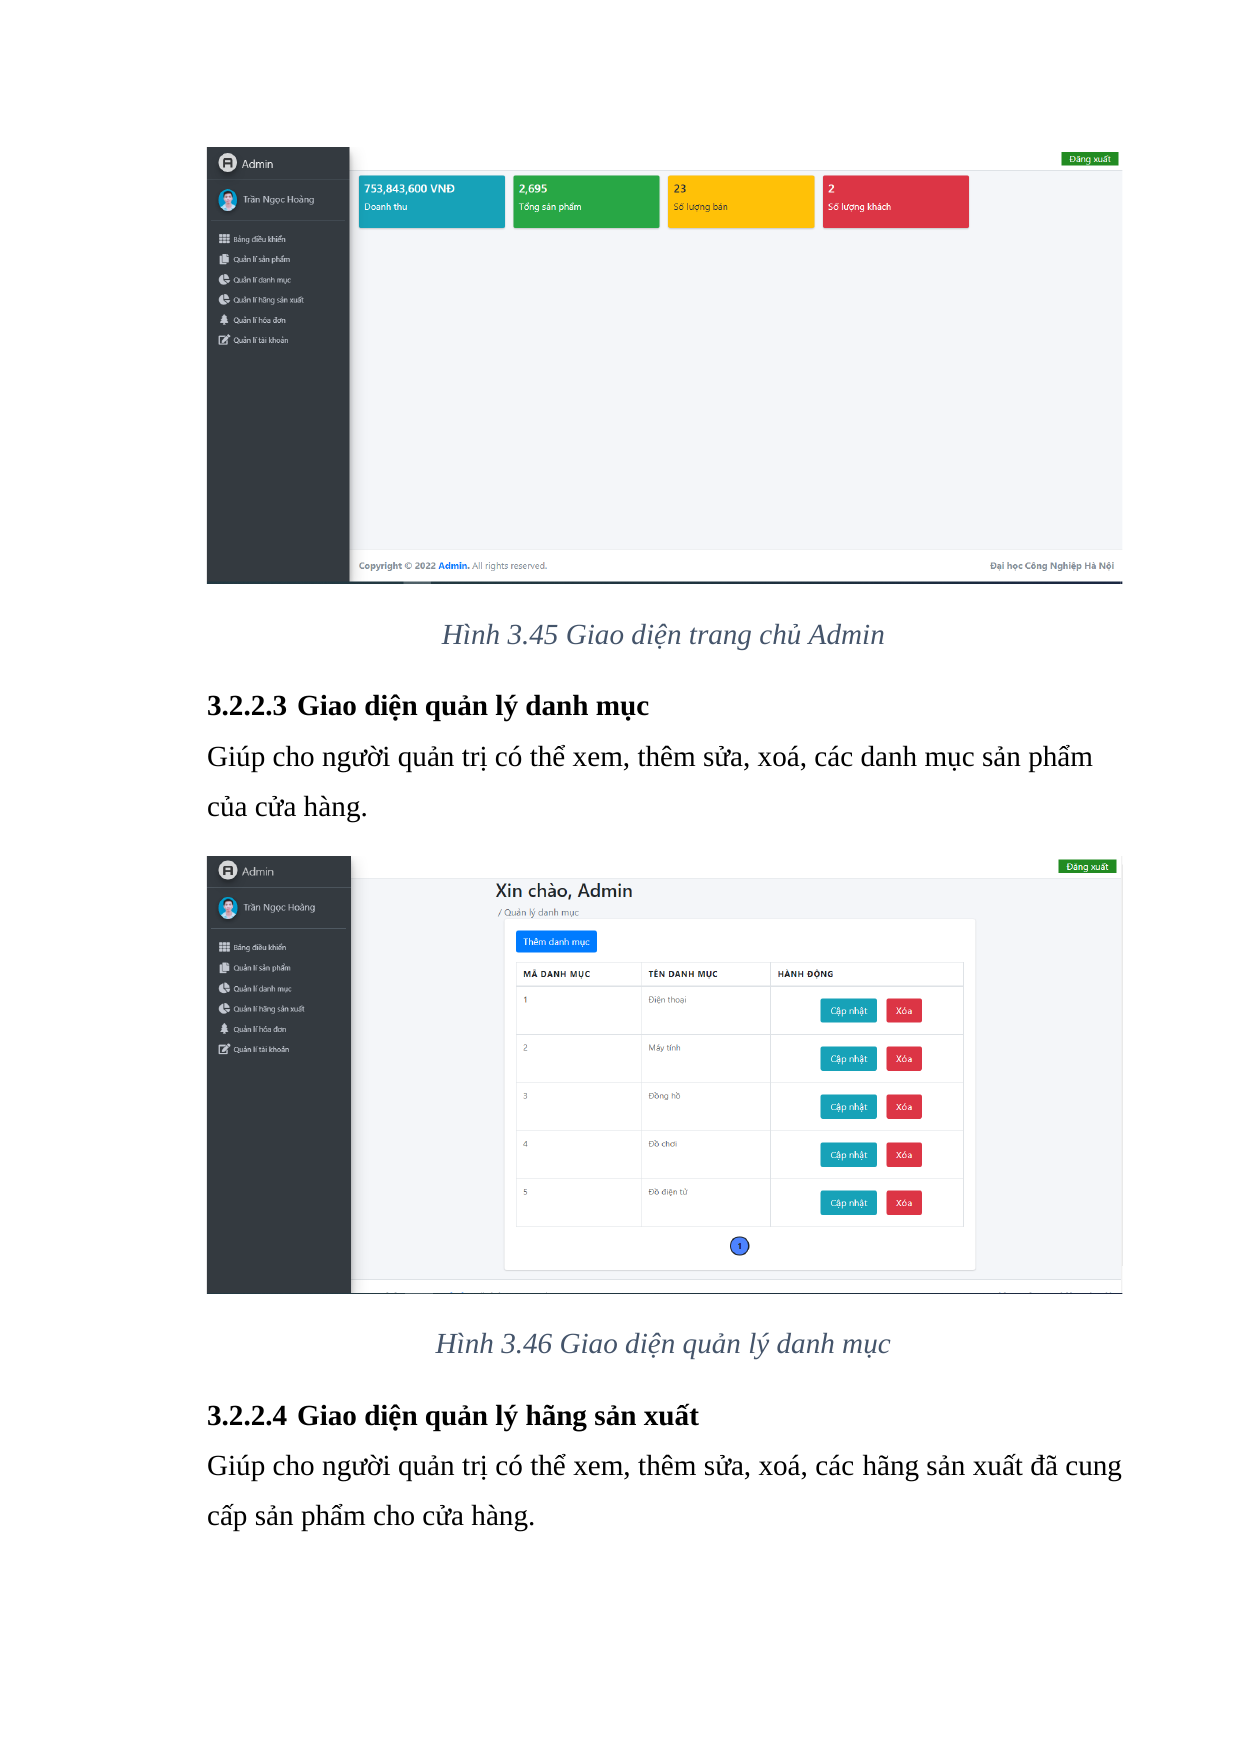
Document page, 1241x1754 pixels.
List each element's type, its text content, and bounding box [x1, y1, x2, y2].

subtitle Giao diện quản lý danh mục [207, 688, 1122, 722]
text Giúp cho người quản trị có thể xem, thêm sửa, xoá, các danh mục sản phẩm của cửa hàng. [207, 739, 1122, 822]
text Giúp cho người quản trị có thể xem, thêm sửa, xoá, các hãng sản xuất đã cung cấp sản phẩm cho cửa hàng. [207, 1448, 1122, 1532]
picture [206, 856, 1123, 1294]
picture [206, 147, 1123, 584]
subtitle Giao diện quản lý hãng sản xuất [207, 1398, 1122, 1431]
